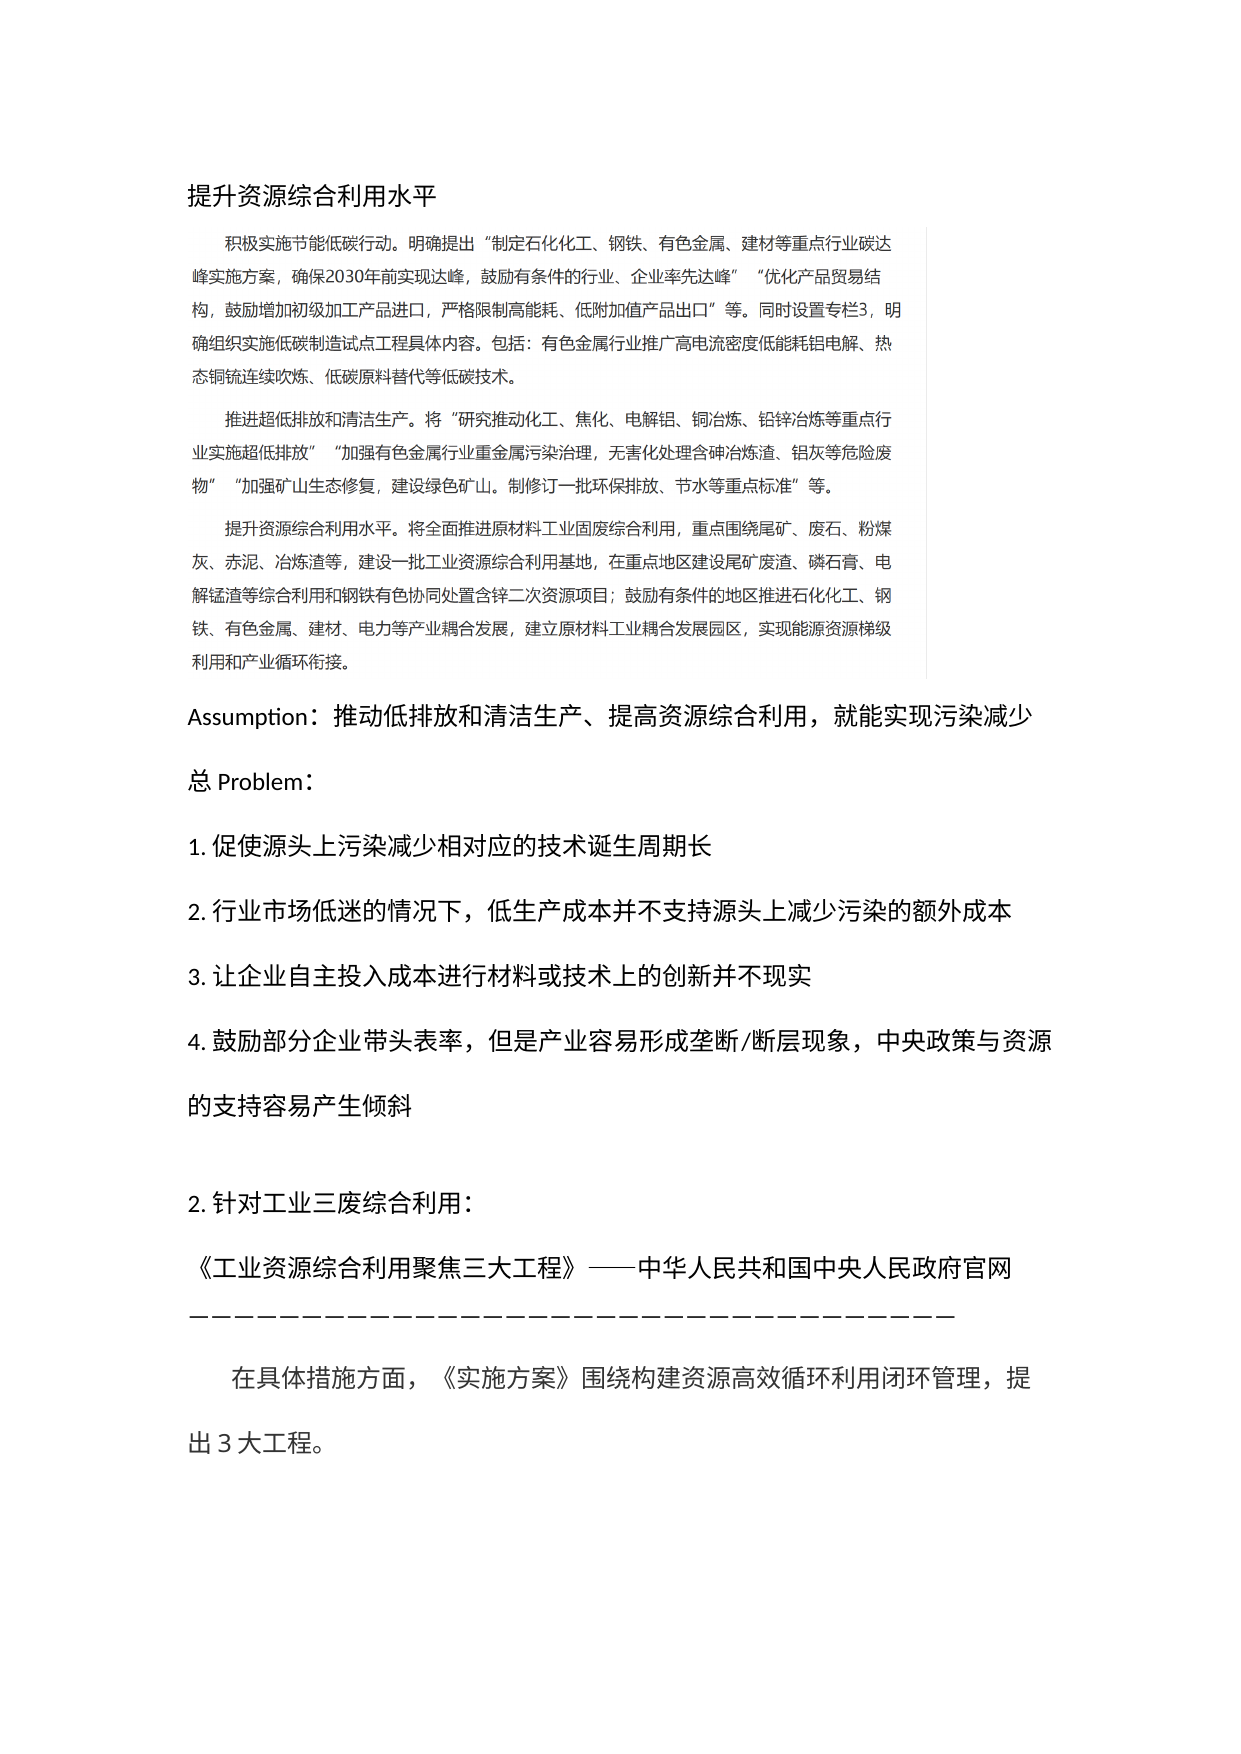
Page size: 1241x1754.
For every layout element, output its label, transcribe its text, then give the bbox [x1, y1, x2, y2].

picture [187, 227, 927, 679]
list 总Problem： [187, 747, 1053, 812]
list 针对工业三废综合利用： [187, 1169, 1053, 1234]
text Assumption：推动低排放和清洁生产、提高资源综合利用，就能实现污染减少 [187, 682, 1053, 747]
list 《工业资源综合利用聚焦三大工程》——中华人民共和国中央人民政府官网 [187, 1234, 1053, 1299]
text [187, 162, 1053, 227]
list —————————————————————————————————— [187, 1299, 1053, 1332]
list 让企业自主投入成本进行材料或技术上的创新并不现实 [187, 942, 1053, 1007]
text 在具体措施方面，《实施方案》围绕构建资源高效循环利用闭环管理，提出3大工程。 [187, 1344, 1053, 1474]
list 促使源头上污染减少相对应的技术诞生周期长 [187, 812, 1053, 877]
list 鼓励部分企业带头表率，但是产业容易形成垄断/断层现象，中央政策与资源的支持容易产生倾斜 [187, 1007, 1053, 1137]
list 行业市场低迷的情况下，低生产成本并不支持源头上减少污染的额外成本 [187, 877, 1053, 942]
